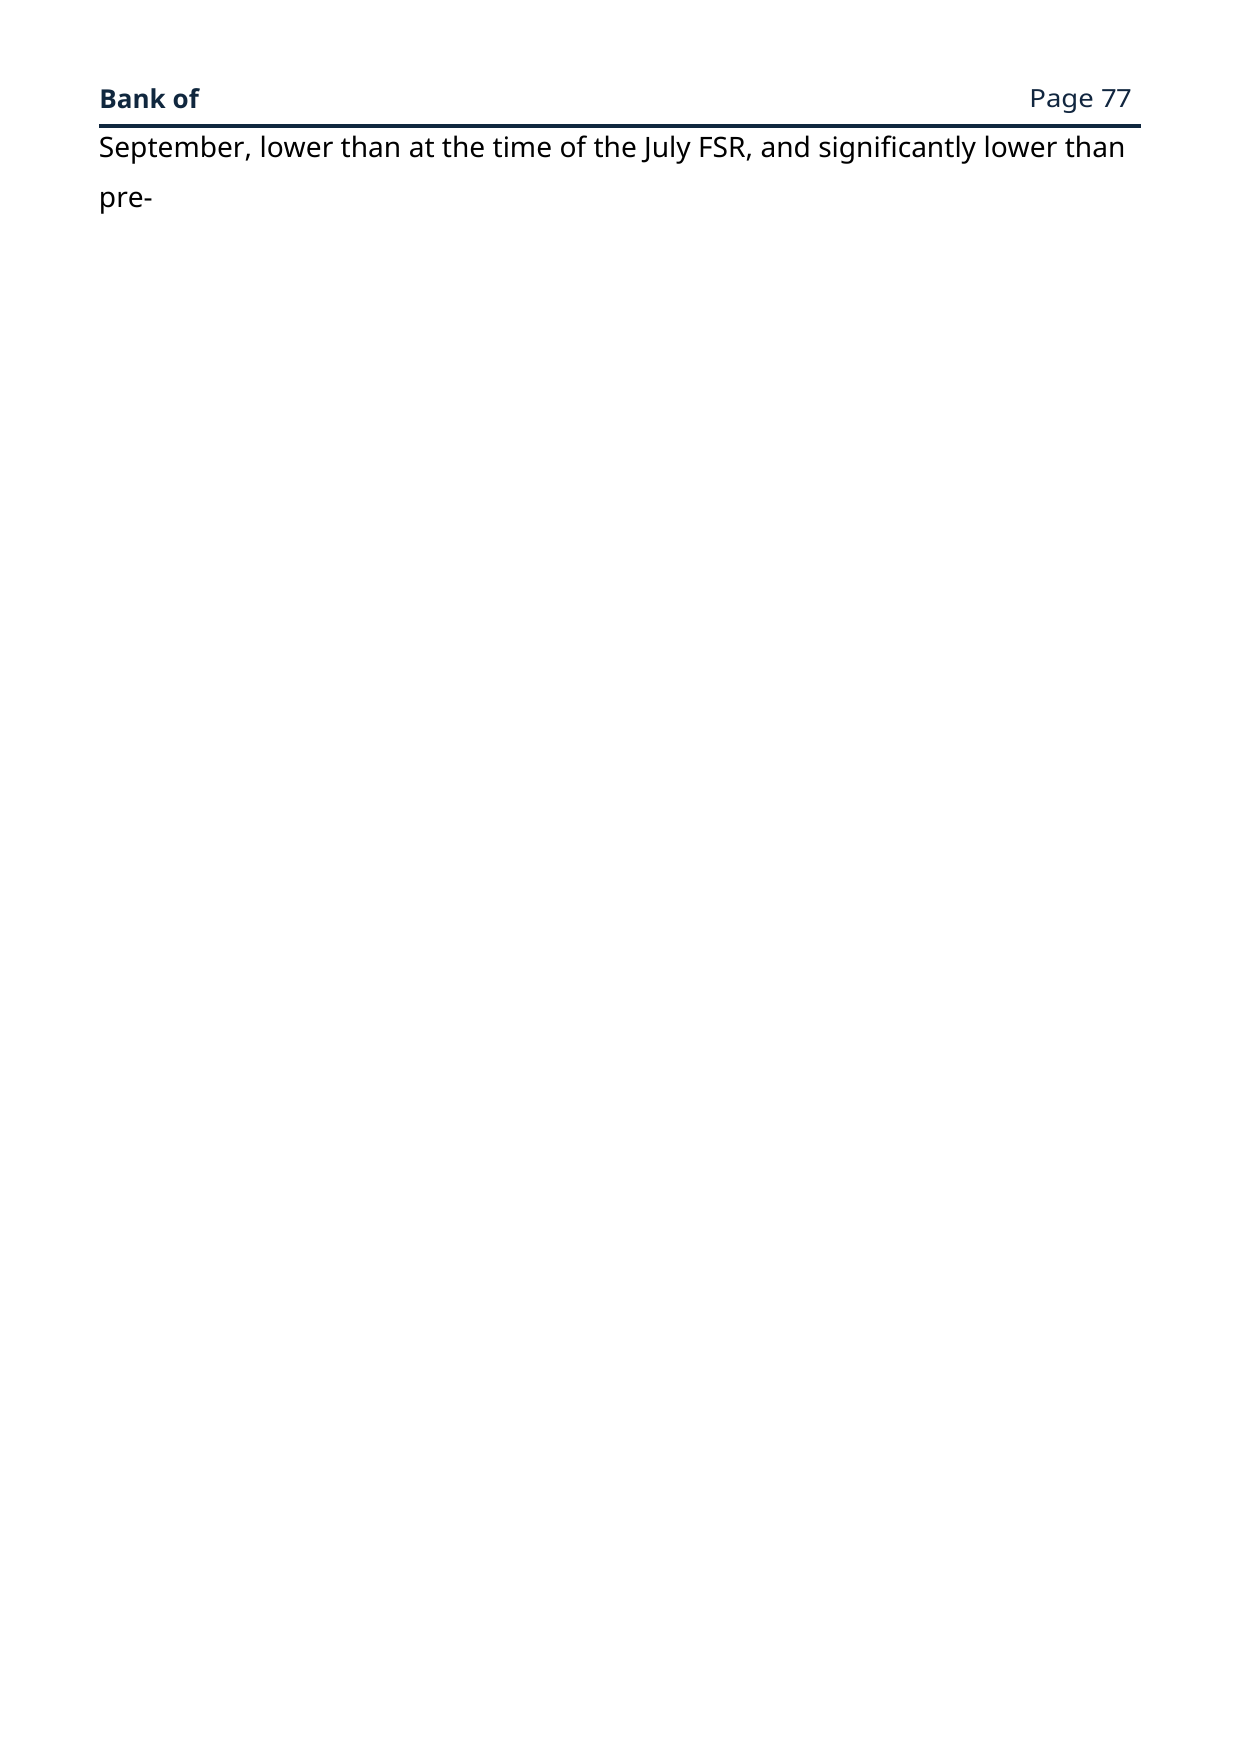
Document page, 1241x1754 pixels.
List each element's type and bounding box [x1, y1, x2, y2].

text [99, 127, 1133, 215]
